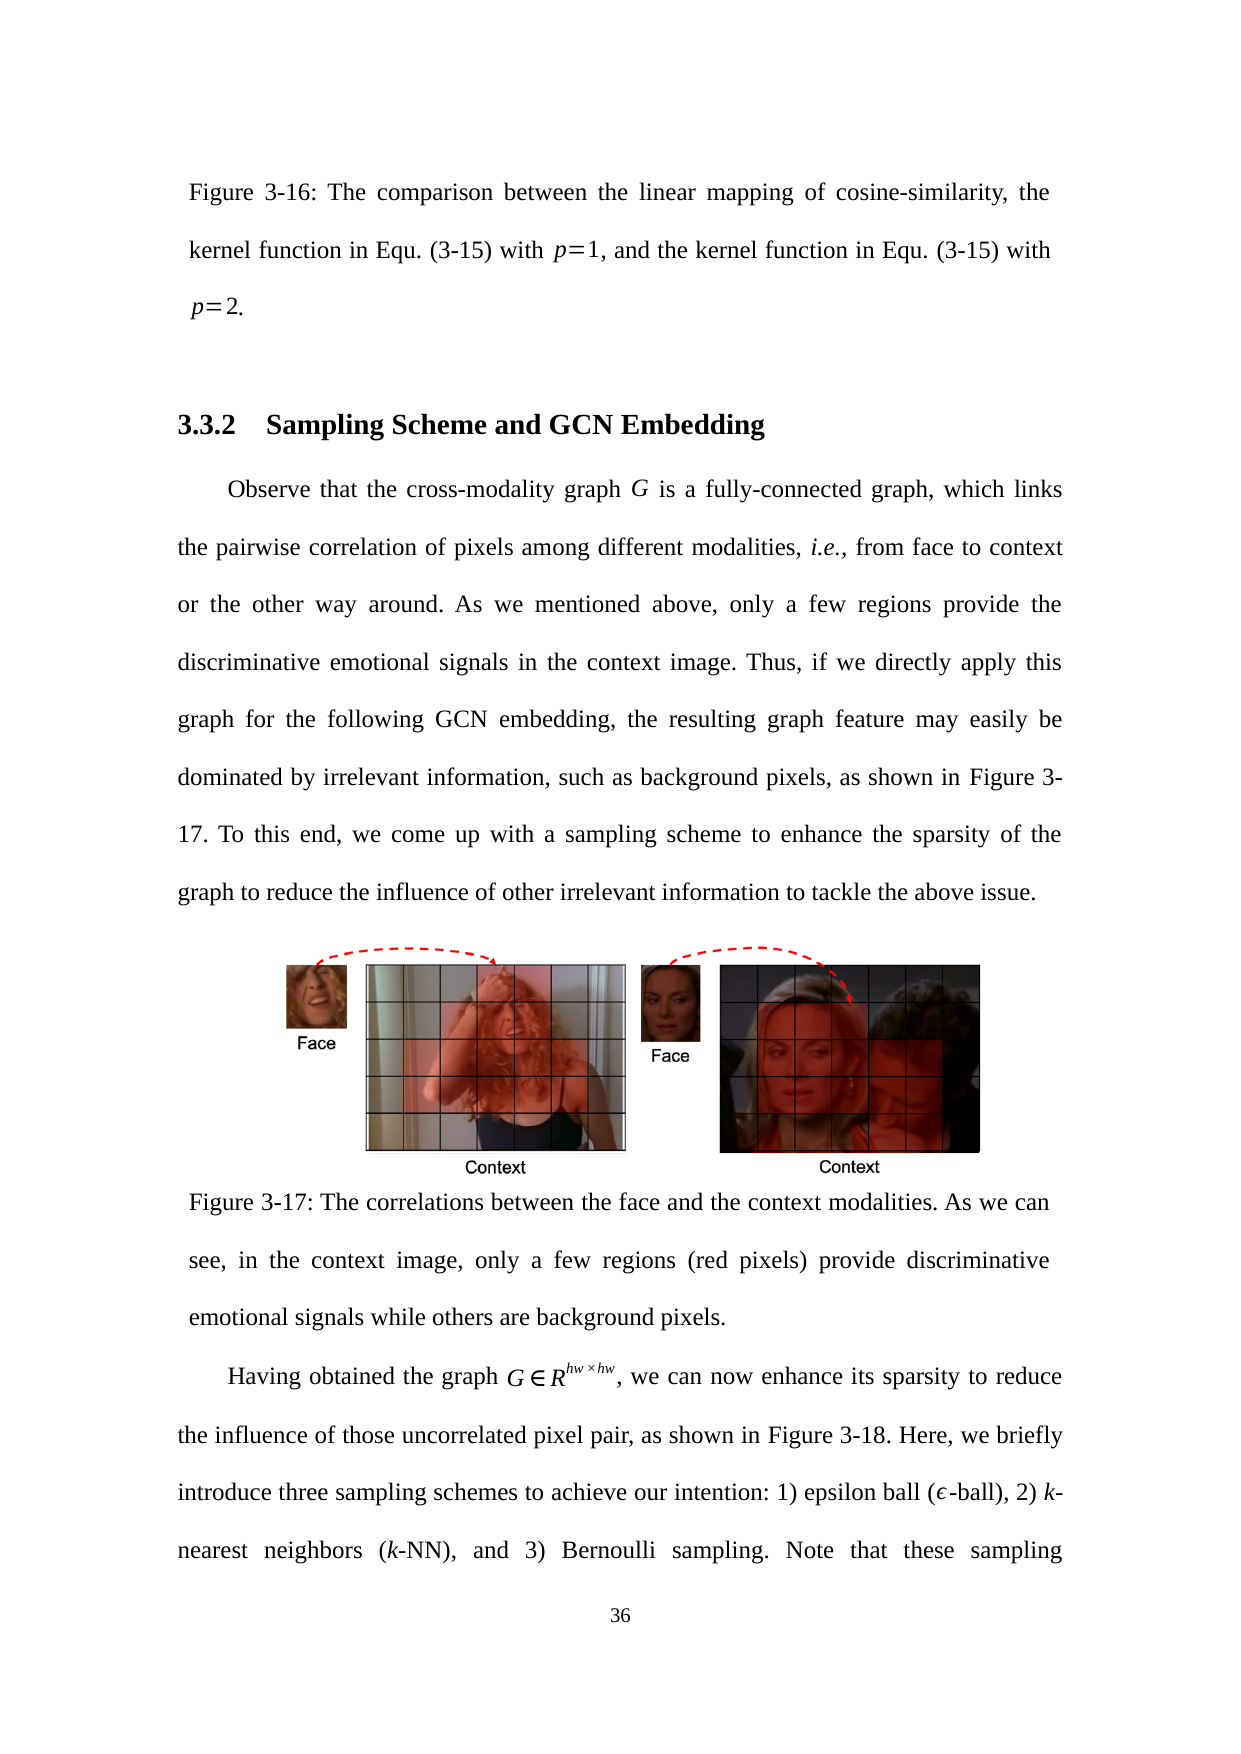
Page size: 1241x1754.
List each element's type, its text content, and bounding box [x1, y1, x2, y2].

table_header [177, 934, 1062, 1187]
subtitle Sampling Scheme and GCN Embedding [177, 407, 1063, 441]
picture [258, 946, 981, 1188]
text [177, 1360, 1063, 1563]
